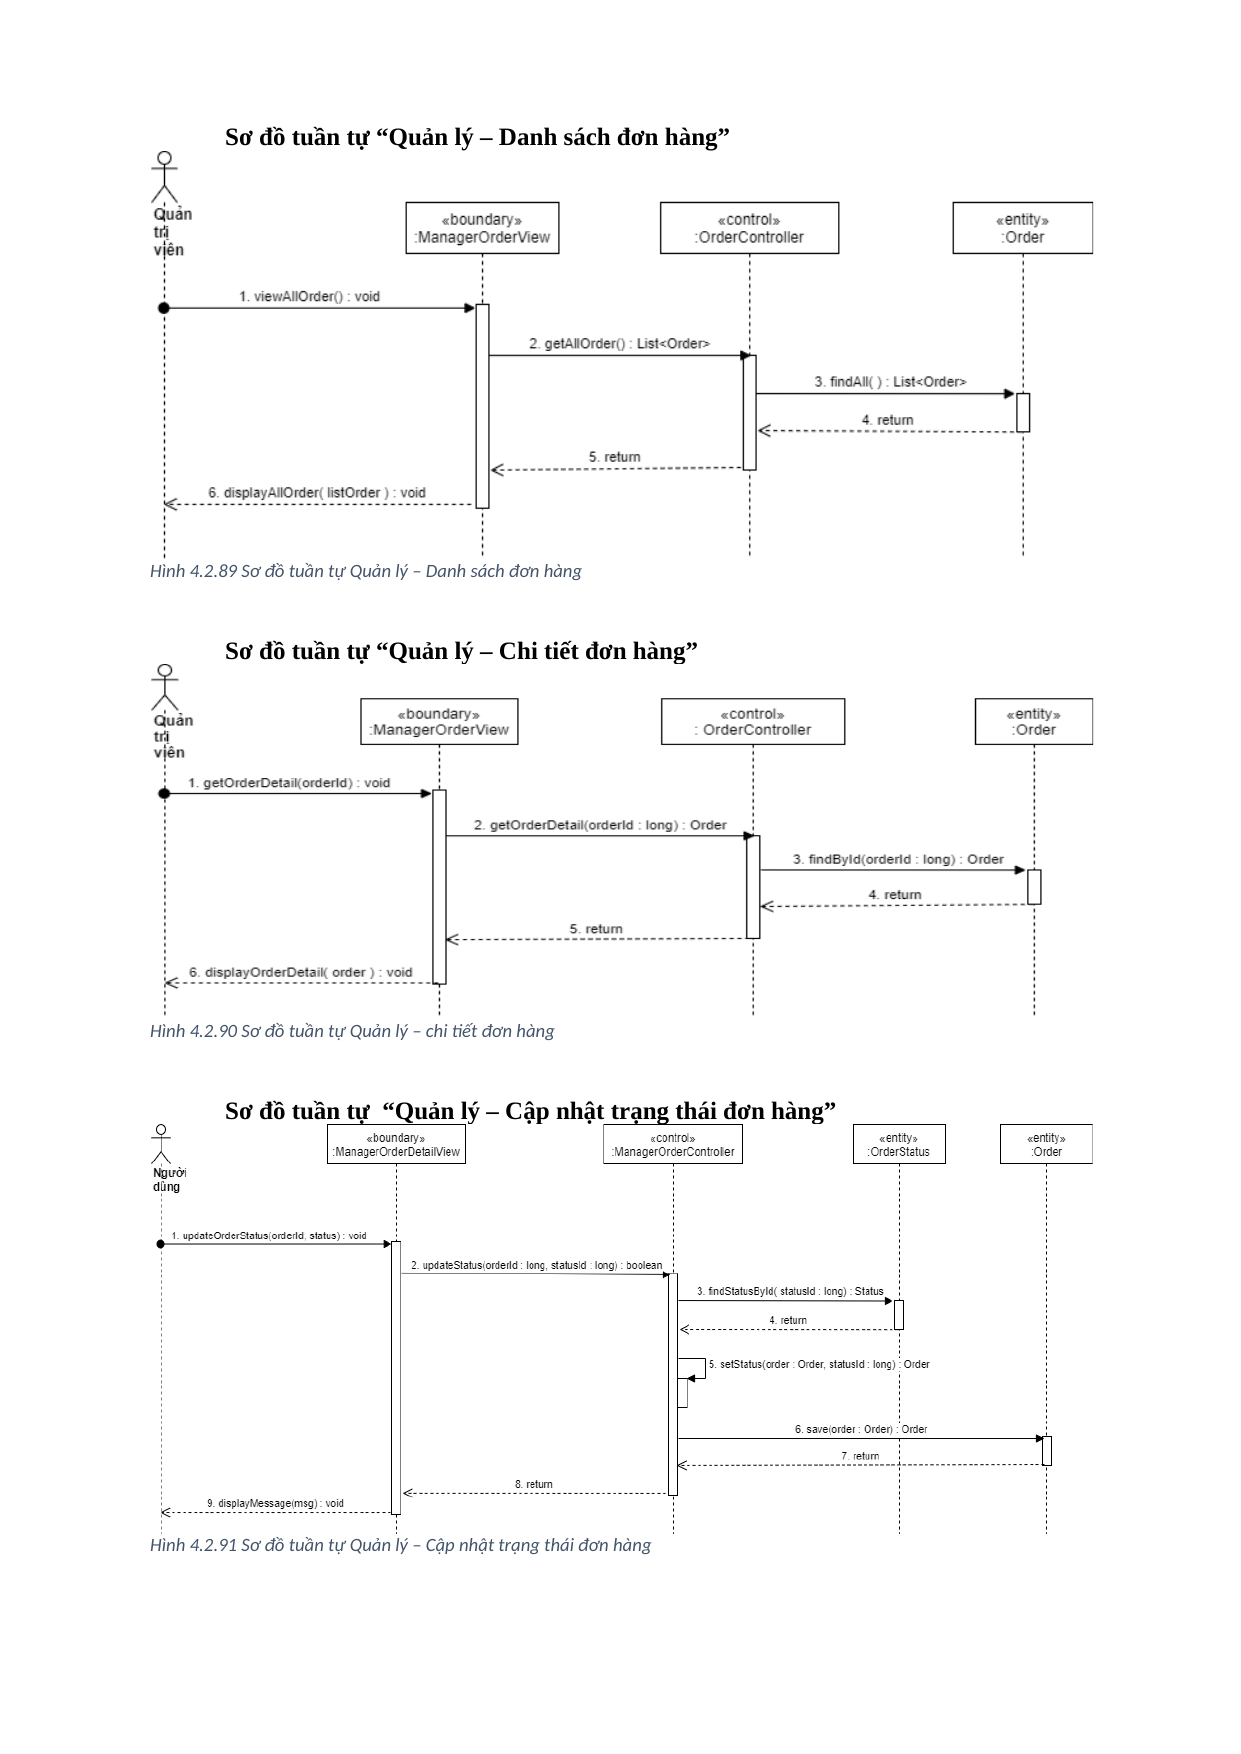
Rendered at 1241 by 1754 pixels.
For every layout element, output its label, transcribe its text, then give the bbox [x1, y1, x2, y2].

subtitle Sơ đồ tuần tự “Quản lý – Chi tiết đơn hàng” [150, 636, 1094, 664]
picture [150, 151, 1094, 560]
picture [150, 664, 1094, 1019]
subtitle Sơ đồ tuần tự “Quản lý – Danh sách đơn hàng” [150, 122, 1094, 151]
subtitle Sơ đồ tuần tự “Quản lý – Cập nhật trạng thái đơn hàng” [150, 1096, 1094, 1124]
picture [150, 1124, 1093, 1534]
